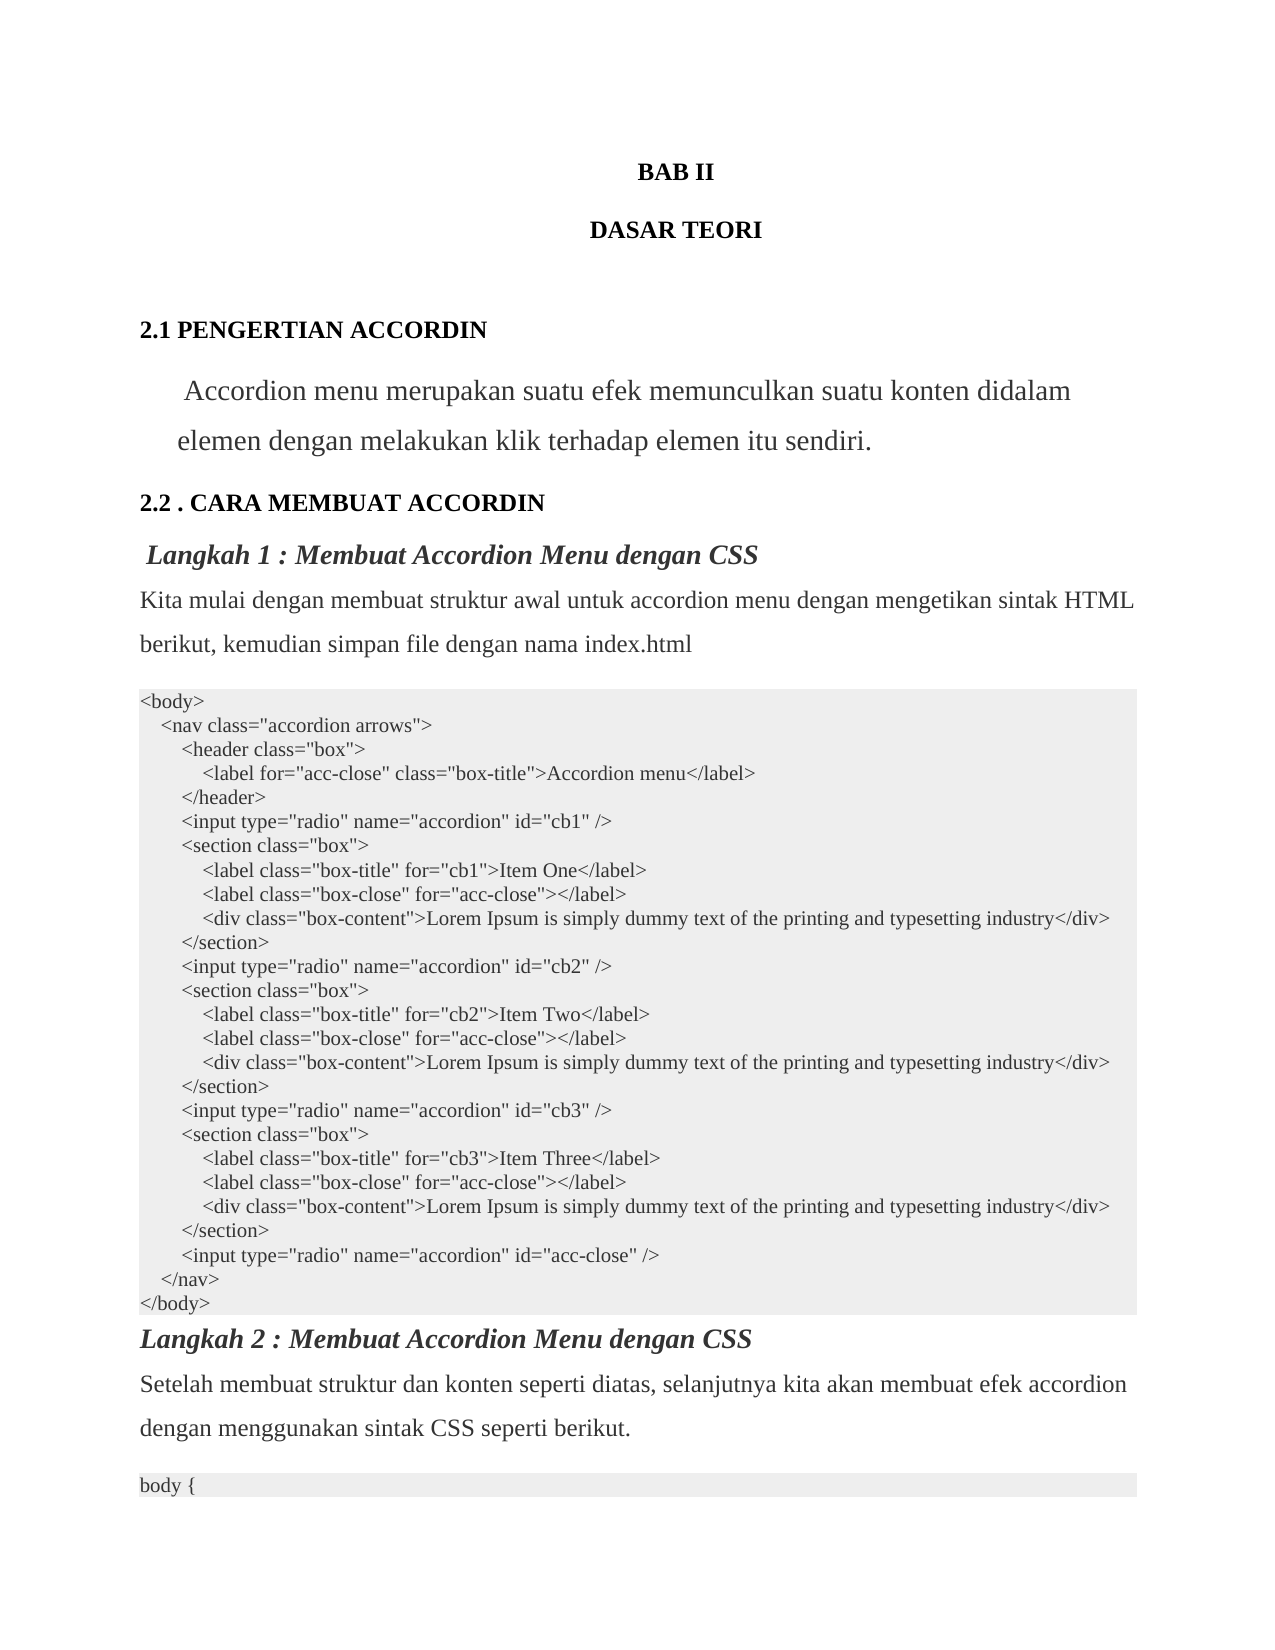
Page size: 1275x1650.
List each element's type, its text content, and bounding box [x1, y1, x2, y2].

list DASAR TEORI [214, 215, 1137, 243]
text <body> <nav class="accordion arrows"> <header class="box"> <label for="acc-close" class="box-title">Accordion menu</label> </header> <input type="radio" name="accordion" id="cb1" /> <section class="box"> <label class="box-title" for="cb1">Item One</label> <label class="box-close" for="acc-close"></label> <div class="box-content">Lorem Ipsum is simply dummy text of the printing and typesetting industry</div> </section> <input type="radio" name="accordion" id="cb2" /> <section class="box"> <label class="box-title" for="cb2">Item Two</label> <label class="box-close" for="acc-close"></label> <div class="box-content">Lorem Ipsum is simply dummy text of the printing and typesetting industry</div> </section> <input type="radio" name="accordion" id="cb3" /> <section class="box"> <label class="box-title" for="cb3">Item Three</label> <label class="box-close" for="acc-close"></label> <div class="box-content">Lorem Ipsum is simply dummy text of the printing and typesetting industry</div> </section> <input type="radio" name="accordion" id="acc-close" /> </nav> </body> [139, 689, 1137, 1315]
subtitle Langkah 2 : Membuat Accordion Menu dengan CSS [139, 1315, 1137, 1354]
text Setelah membuat struktur dan konten seperti diatas, selanjutnya kita akan membuat efek accordion dengan menggunakan sintak CSS seperti berikut. [139, 1354, 1137, 1442]
subtitle . CARA MEMBUAT ACCORDIN [139, 488, 1137, 517]
subtitle PENGERTIAN ACCORDIN [139, 315, 1137, 344]
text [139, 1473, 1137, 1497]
list BAB II [214, 157, 1137, 186]
subtitle Langkah 1 : Membuat Accordion Menu dengan CSS [139, 531, 1137, 570]
subtitle Accordion menu merupakan suatu efek memunculkan suatu konten didalam elemen dengan melakukan klik terhadap elemen itu sendiri. [177, 373, 1137, 457]
text Kita mulai dengan membuat struktur awal untuk accordion menu dengan mengetikan sintak HTML berikut, kemudian simpan file dengan nama index.html [139, 570, 1137, 658]
